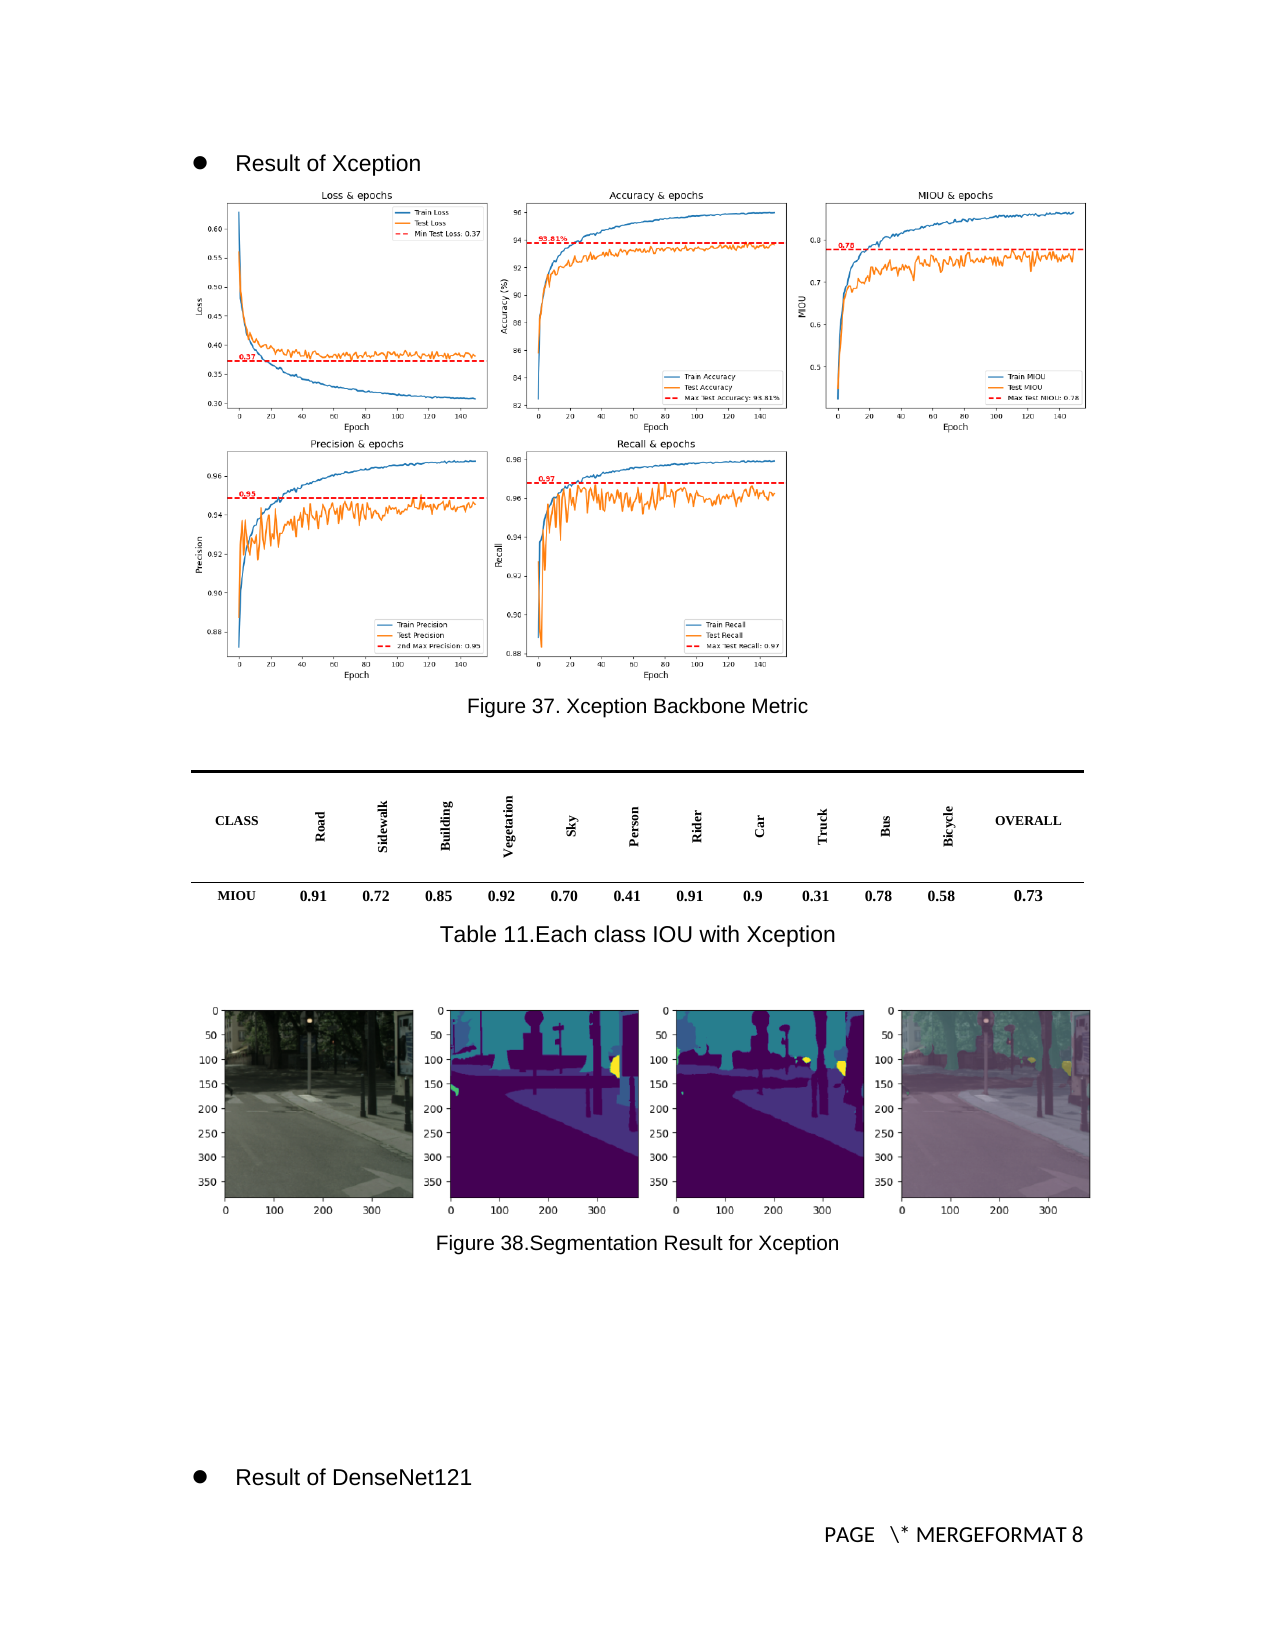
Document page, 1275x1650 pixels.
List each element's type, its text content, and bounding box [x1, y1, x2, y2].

table_header Rider [658, 773, 721, 882]
table_cell 0.31 [784, 883, 847, 921]
table_cell 0.91 [658, 883, 721, 921]
table_cell 0.78 [847, 883, 910, 921]
list Figure 38.Segmentation Result for Xception [191, 1231, 1084, 1254]
table_cell 0.41 [596, 883, 658, 921]
table_header Building [407, 773, 470, 882]
picture [191, 189, 1088, 681]
table_header Bus [847, 773, 910, 882]
table_header OVERALL [973, 773, 1084, 882]
table_cell 0.85 [407, 883, 470, 921]
table_header Sidewalk [344, 773, 407, 882]
table_header CLASS [191, 773, 282, 882]
table_cell 0.9 [721, 883, 784, 921]
table_cell 0.70 [533, 883, 596, 921]
table_cell 0.91 [282, 883, 344, 921]
table_header Sky [533, 773, 596, 882]
list Figure 37. Xception Backbone Metric [191, 694, 1084, 718]
picture [191, 1000, 1094, 1217]
table_header Vegetation [470, 773, 533, 882]
table_header Road [282, 773, 344, 882]
table_cell MIOU [191, 883, 282, 921]
table_cell 0.92 [470, 883, 533, 921]
table_cell 0.73 [973, 883, 1084, 921]
list Table 11.Each class IOU with Xception [191, 921, 1084, 948]
list Result of Xception [191, 150, 1084, 176]
table_header Truck [784, 773, 847, 882]
table_cell 0.58 [910, 883, 973, 921]
table_header Bicycle [910, 773, 973, 882]
table_header Car [721, 773, 784, 882]
table_header Person [596, 773, 658, 882]
table_cell 0.72 [344, 883, 407, 921]
list Result of DenseNet121 [191, 1464, 1084, 1490]
